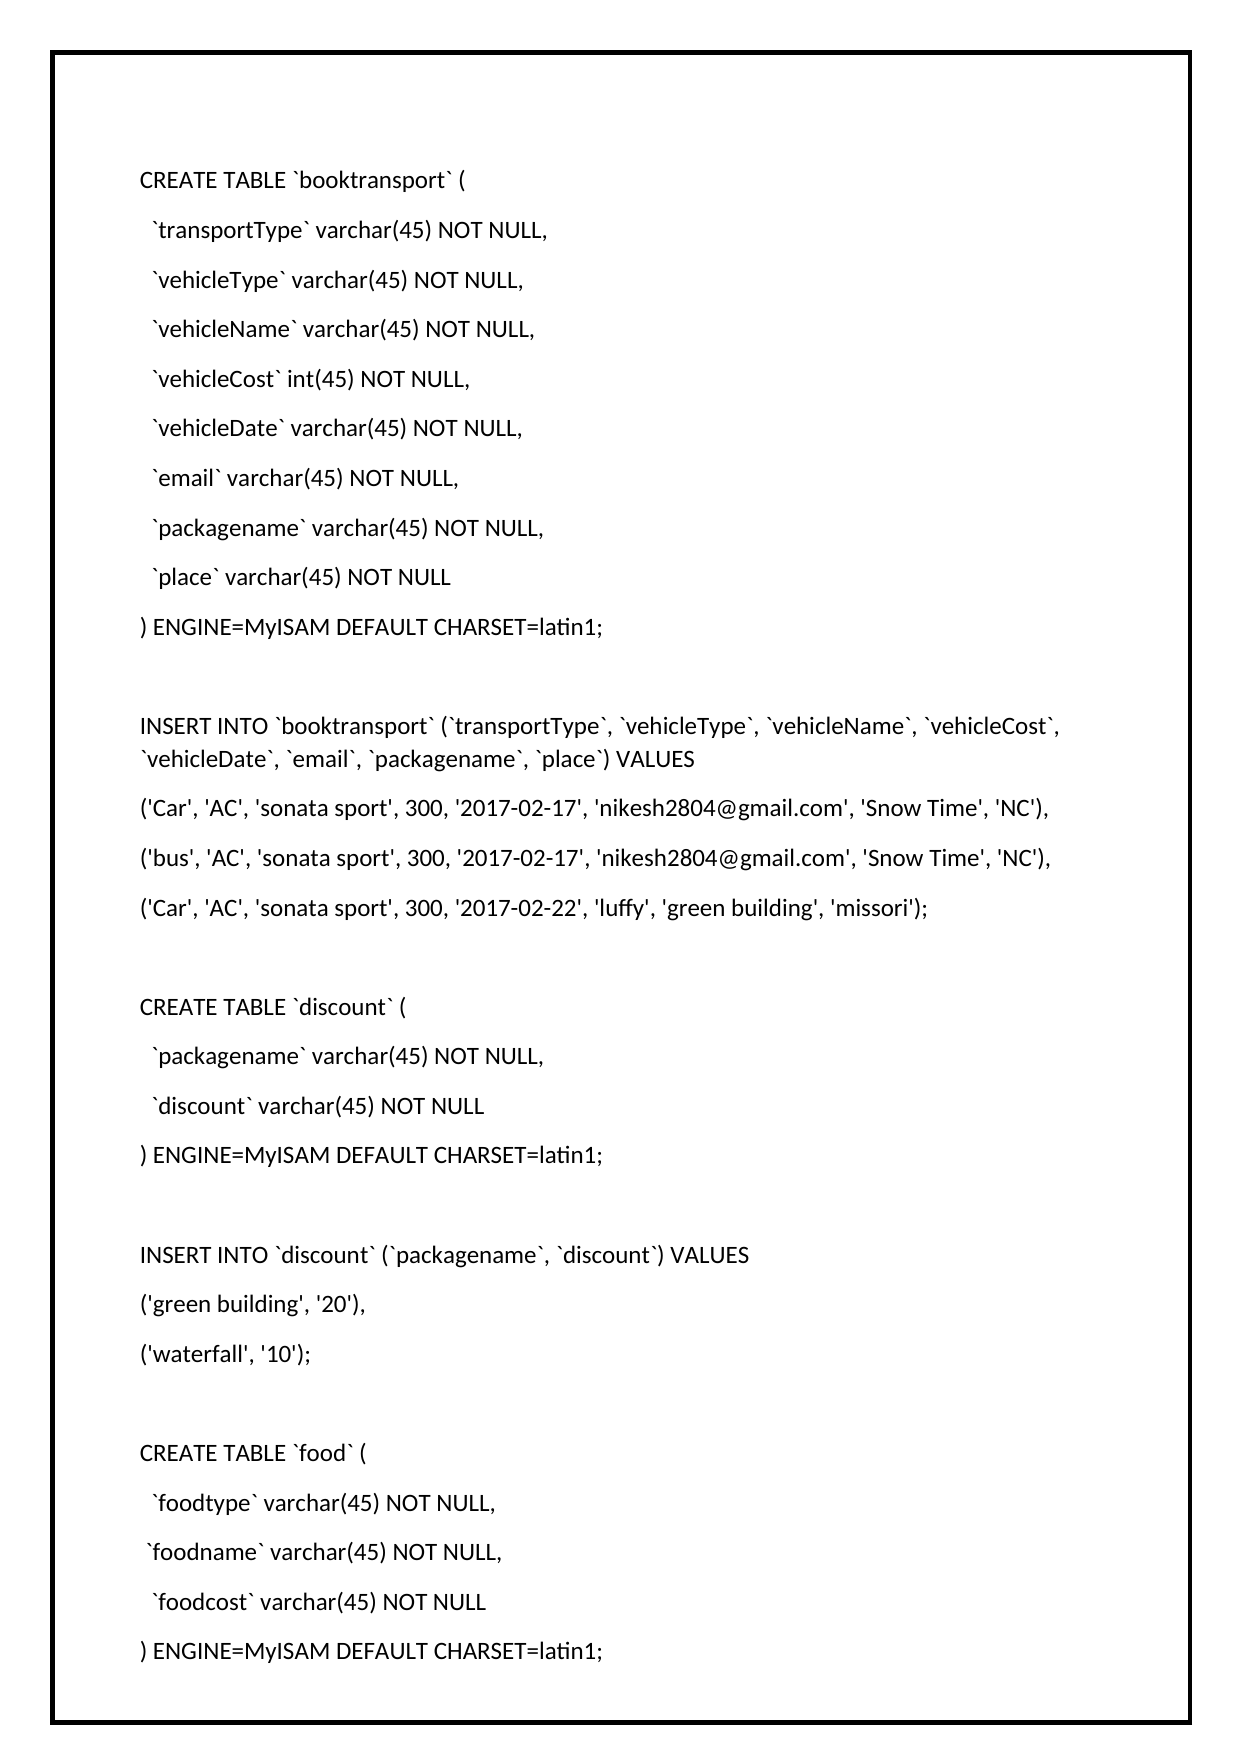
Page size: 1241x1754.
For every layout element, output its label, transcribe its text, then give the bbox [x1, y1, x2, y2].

text `packagename` varchar(45) NOT NULL, [139, 512, 1128, 542]
text `foodcost` varchar(45) NOT NULL [139, 1586, 1128, 1616]
text ) ENGINE=MyISAM DEFAULT CHARSET=latin1; [139, 611, 1128, 641]
text INSERT INTO `booktransport` (`transportType`, `vehicleType`, `vehicleName`, `vehicleCost`, `vehicleDate`, `email`, `packagename`, `place`) VALUES [139, 710, 1128, 773]
text `discount` varchar(45) NOT NULL [139, 1090, 1128, 1121]
text ('Car', 'AC', 'sonata sport', 300, '2017-02-22', 'luffy', 'green building', 'missori'); [139, 892, 1128, 922]
text INSERT INTO `discount` (`packagename`, `discount`) VALUES [139, 1239, 1128, 1269]
text ('waterfall', '10'); [139, 1338, 1128, 1368]
text CREATE TABLE `food` ( [139, 1437, 1128, 1468]
text `packagename` varchar(45) NOT NULL, [139, 1040, 1128, 1071]
text `vehicleType` varchar(45) NOT NULL, [139, 264, 1128, 294]
text `place` varchar(45) NOT NULL [139, 561, 1128, 592]
text `vehicleName` varchar(45) NOT NULL, [139, 313, 1128, 344]
text CREATE TABLE `booktransport` ( [139, 164, 1128, 195]
text `foodname` varchar(45) NOT NULL, [139, 1536, 1128, 1567]
text `vehicleDate` varchar(45) NOT NULL, [139, 412, 1128, 443]
text ('Car', 'AC', 'sonata sport', 300, '2017-02-17', 'nikesh2804@gmail.com', 'Snow Time', 'NC'), [139, 792, 1128, 823]
text ('green building', '20'), [139, 1288, 1128, 1319]
text ) ENGINE=MyISAM DEFAULT CHARSET=latin1; [139, 1635, 1128, 1666]
text `email` varchar(45) NOT NULL, [139, 462, 1128, 493]
text `vehicleCost` int(45) NOT NULL, [139, 363, 1128, 393]
text `foodtype` varchar(45) NOT NULL, [139, 1487, 1128, 1517]
text ('bus', 'AC', 'sonata sport', 300, '2017-02-17', 'nikesh2804@gmail.com', 'Snow Time', 'NC'), [139, 842, 1128, 873]
text `transportType` varchar(45) NOT NULL, [139, 214, 1128, 245]
text CREATE TABLE `discount` ( [139, 991, 1128, 1021]
text ) ENGINE=MyISAM DEFAULT CHARSET=latin1; [139, 1139, 1128, 1170]
